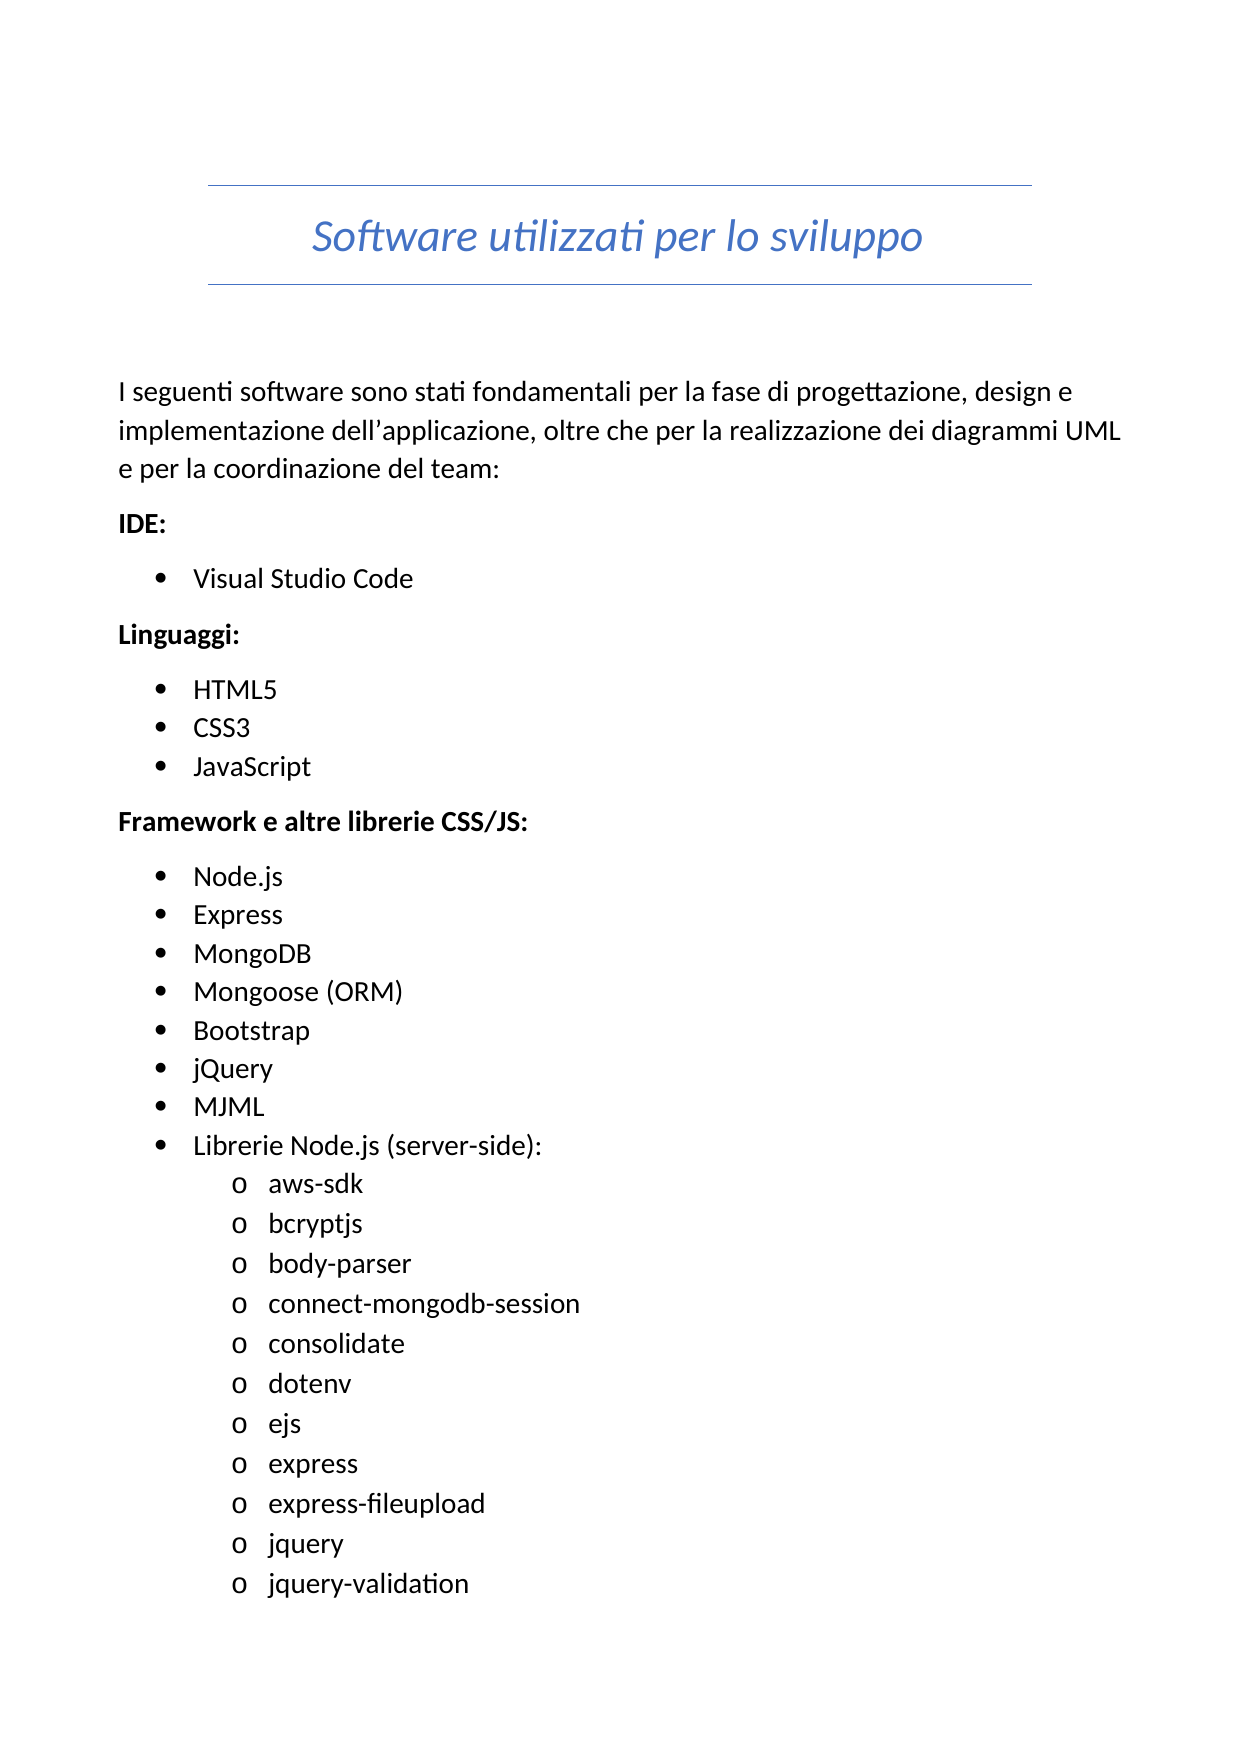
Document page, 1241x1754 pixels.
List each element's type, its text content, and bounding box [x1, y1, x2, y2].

list jquery-validation [231, 1565, 1122, 1602]
list CSS3 [156, 709, 1122, 745]
list Node.js [156, 858, 1122, 893]
list MJML [156, 1088, 1122, 1124]
list Bootstrap [156, 1012, 1122, 1047]
list jQuery [156, 1050, 1122, 1086]
text IDE: [118, 506, 1122, 541]
list JavaScript [156, 748, 1122, 783]
text I seguenti software sono stati fondamentali per la fase di progettazione, design e implementazione dell’applicazione, oltre che per la realizzazione dei diagrammi UML e per la coordinazione del team: [118, 373, 1122, 486]
list express-fileupload [231, 1485, 1122, 1522]
list connect-mongodb-session [231, 1285, 1122, 1322]
list Mongoose (ORM) [156, 973, 1122, 1009]
list Librerie Node.js (server-side): [156, 1127, 1122, 1163]
text Framework e altre librerie CSS/JS: [118, 803, 1122, 838]
list express [231, 1445, 1122, 1482]
list ejs [231, 1405, 1122, 1442]
list jquery [231, 1525, 1122, 1562]
list MongoDB [156, 935, 1122, 970]
list body-parser [231, 1245, 1122, 1282]
text Software utilizzati per lo sviluppo [208, 186, 1032, 284]
list consolidate [231, 1325, 1122, 1362]
list bcryptjs [231, 1205, 1122, 1242]
list aws-sdk [231, 1165, 1122, 1202]
list dotenv [231, 1365, 1122, 1402]
list Express [156, 896, 1122, 932]
list HTML5 [156, 671, 1122, 706]
list Visual Studio Code [156, 561, 1122, 596]
text Linguaggi: [118, 616, 1122, 651]
